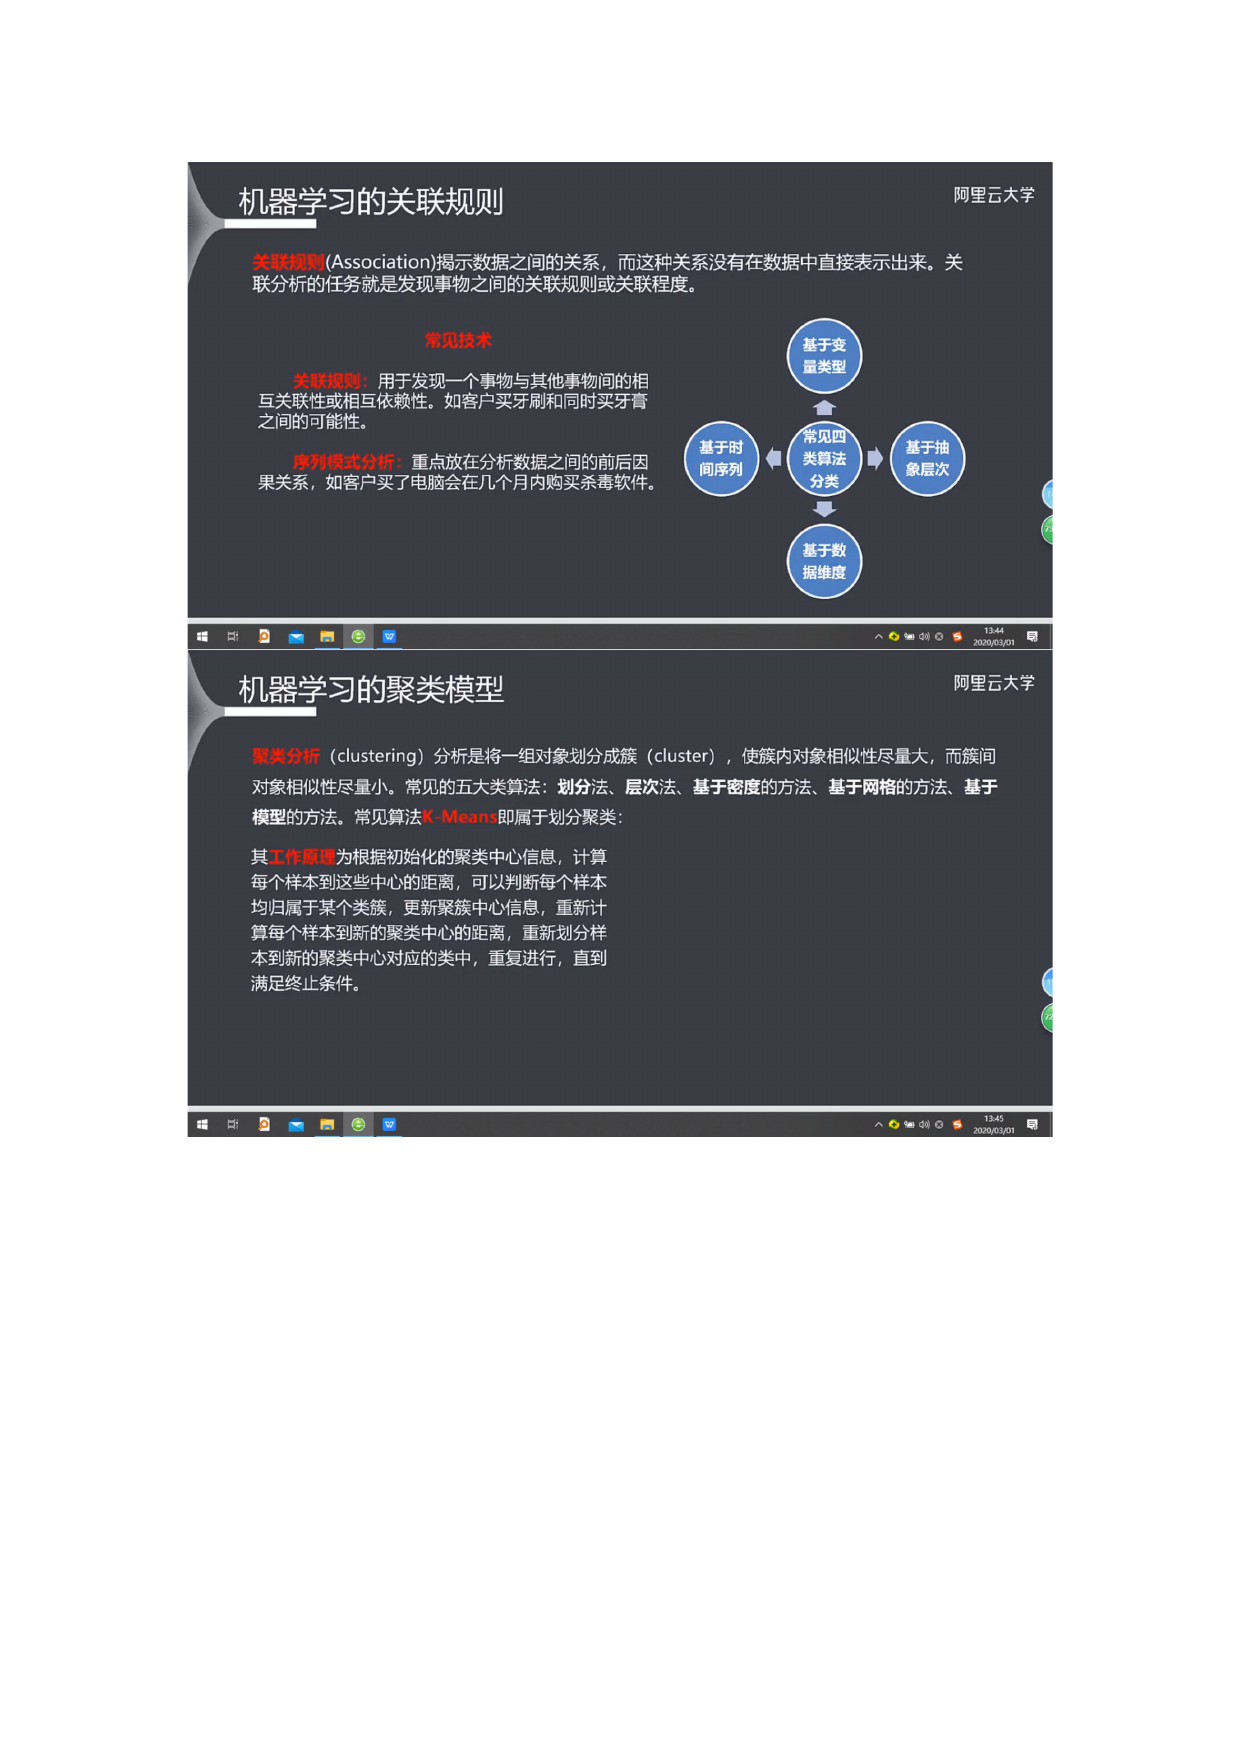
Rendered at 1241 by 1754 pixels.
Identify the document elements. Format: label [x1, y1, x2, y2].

picture [187, 162, 1053, 1137]
